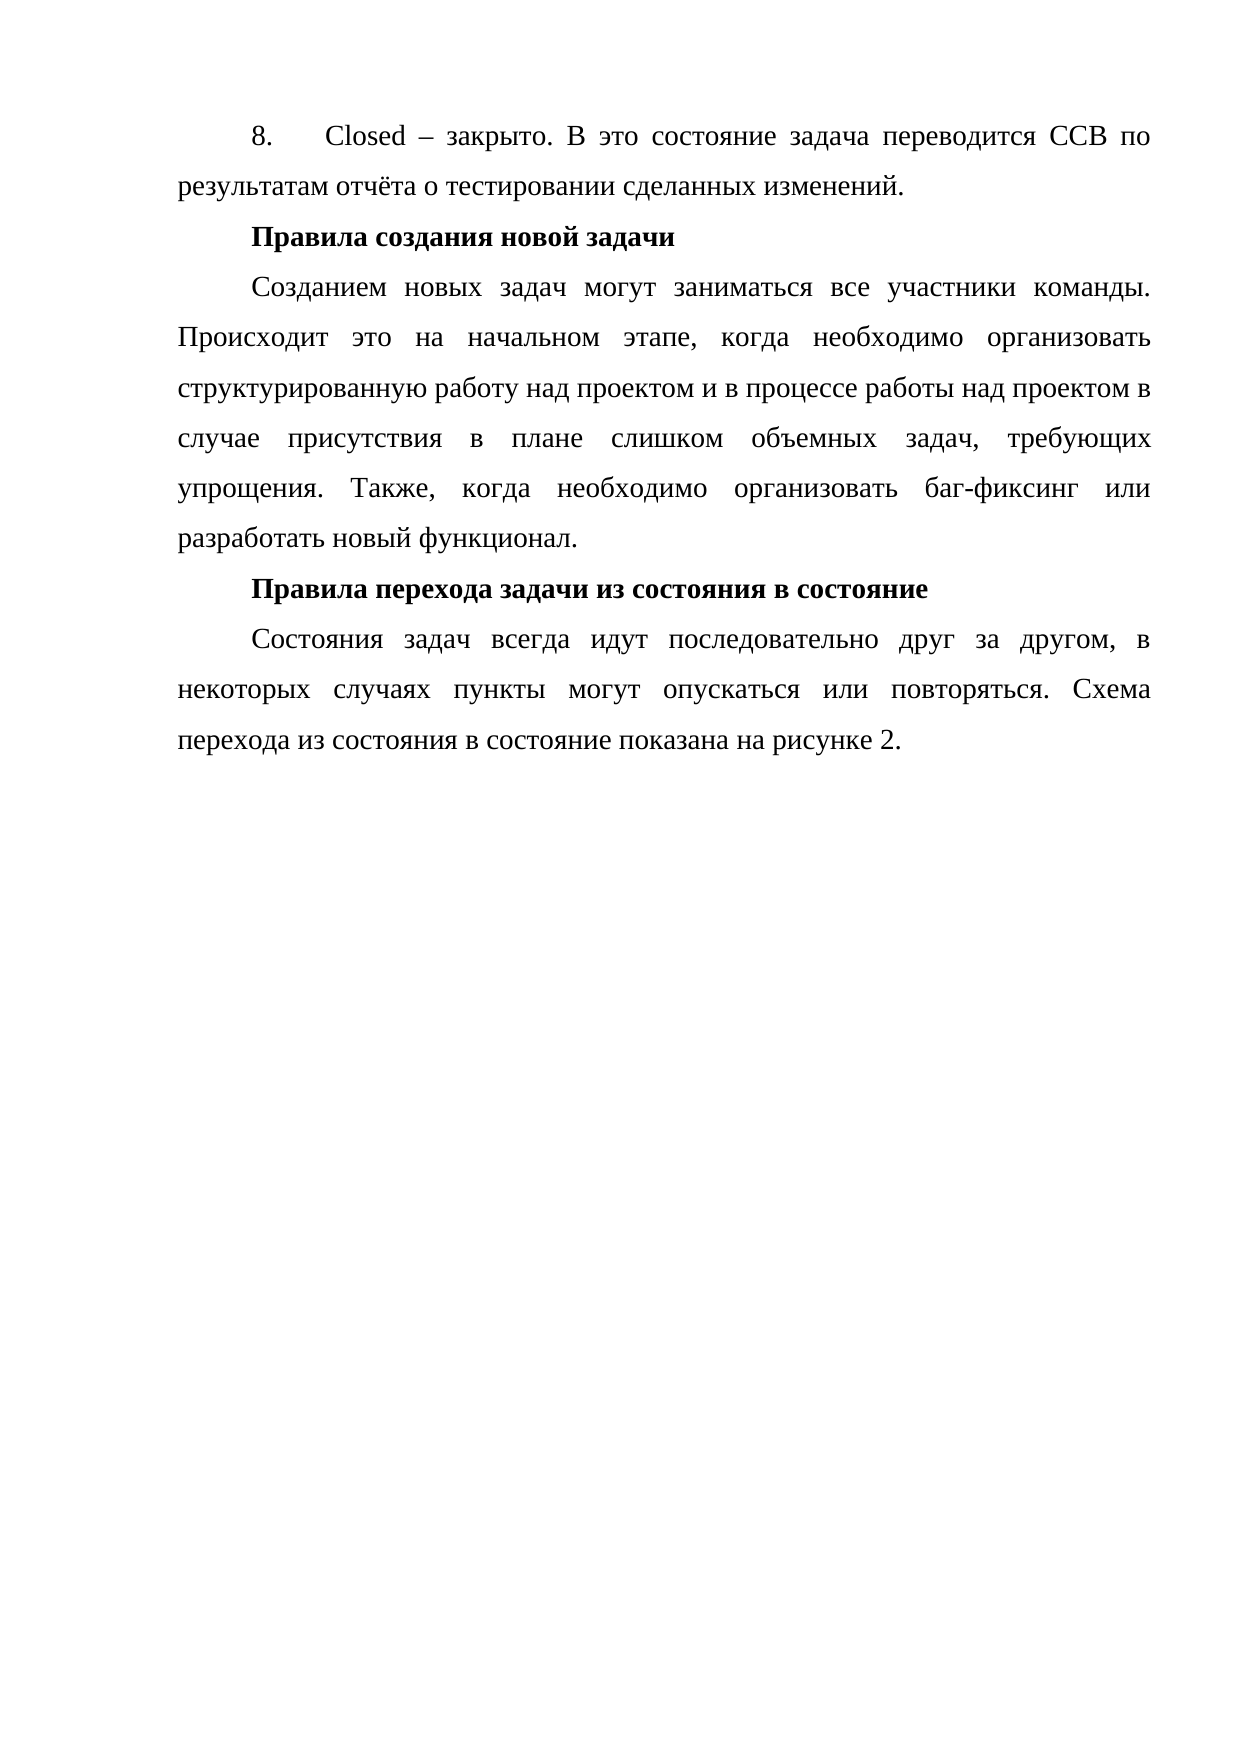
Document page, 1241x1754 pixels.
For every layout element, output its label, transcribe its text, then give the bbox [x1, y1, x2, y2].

text Правила перехода задачи из состояния в состояние [177, 571, 1152, 604]
list Closed – закрыто. В это состояние задача переводится CCB по результатам отчёта о тестировании сделанных изменений. [177, 118, 1152, 202]
text Состояния задач всегда идут последовательно друг за другом, в некоторых случаях пункты могут опускаться или повторяться. Схема перехода из состояния в состояние показана на рисунке 2. [177, 621, 1152, 755]
text Созданием новых задач могут заниматься все участники команды. Происходит это на начальном этапе, когда необходимо организовать структурированную работу над проектом и в процессе работы над проектом в случае присутствия в плане слишком объемных задач, требующих упрощения. Также, когда необходимо организовать баг-фиксинг или разработать новый функционал. [177, 269, 1152, 554]
text Правила создания новой задачи [177, 219, 1152, 252]
